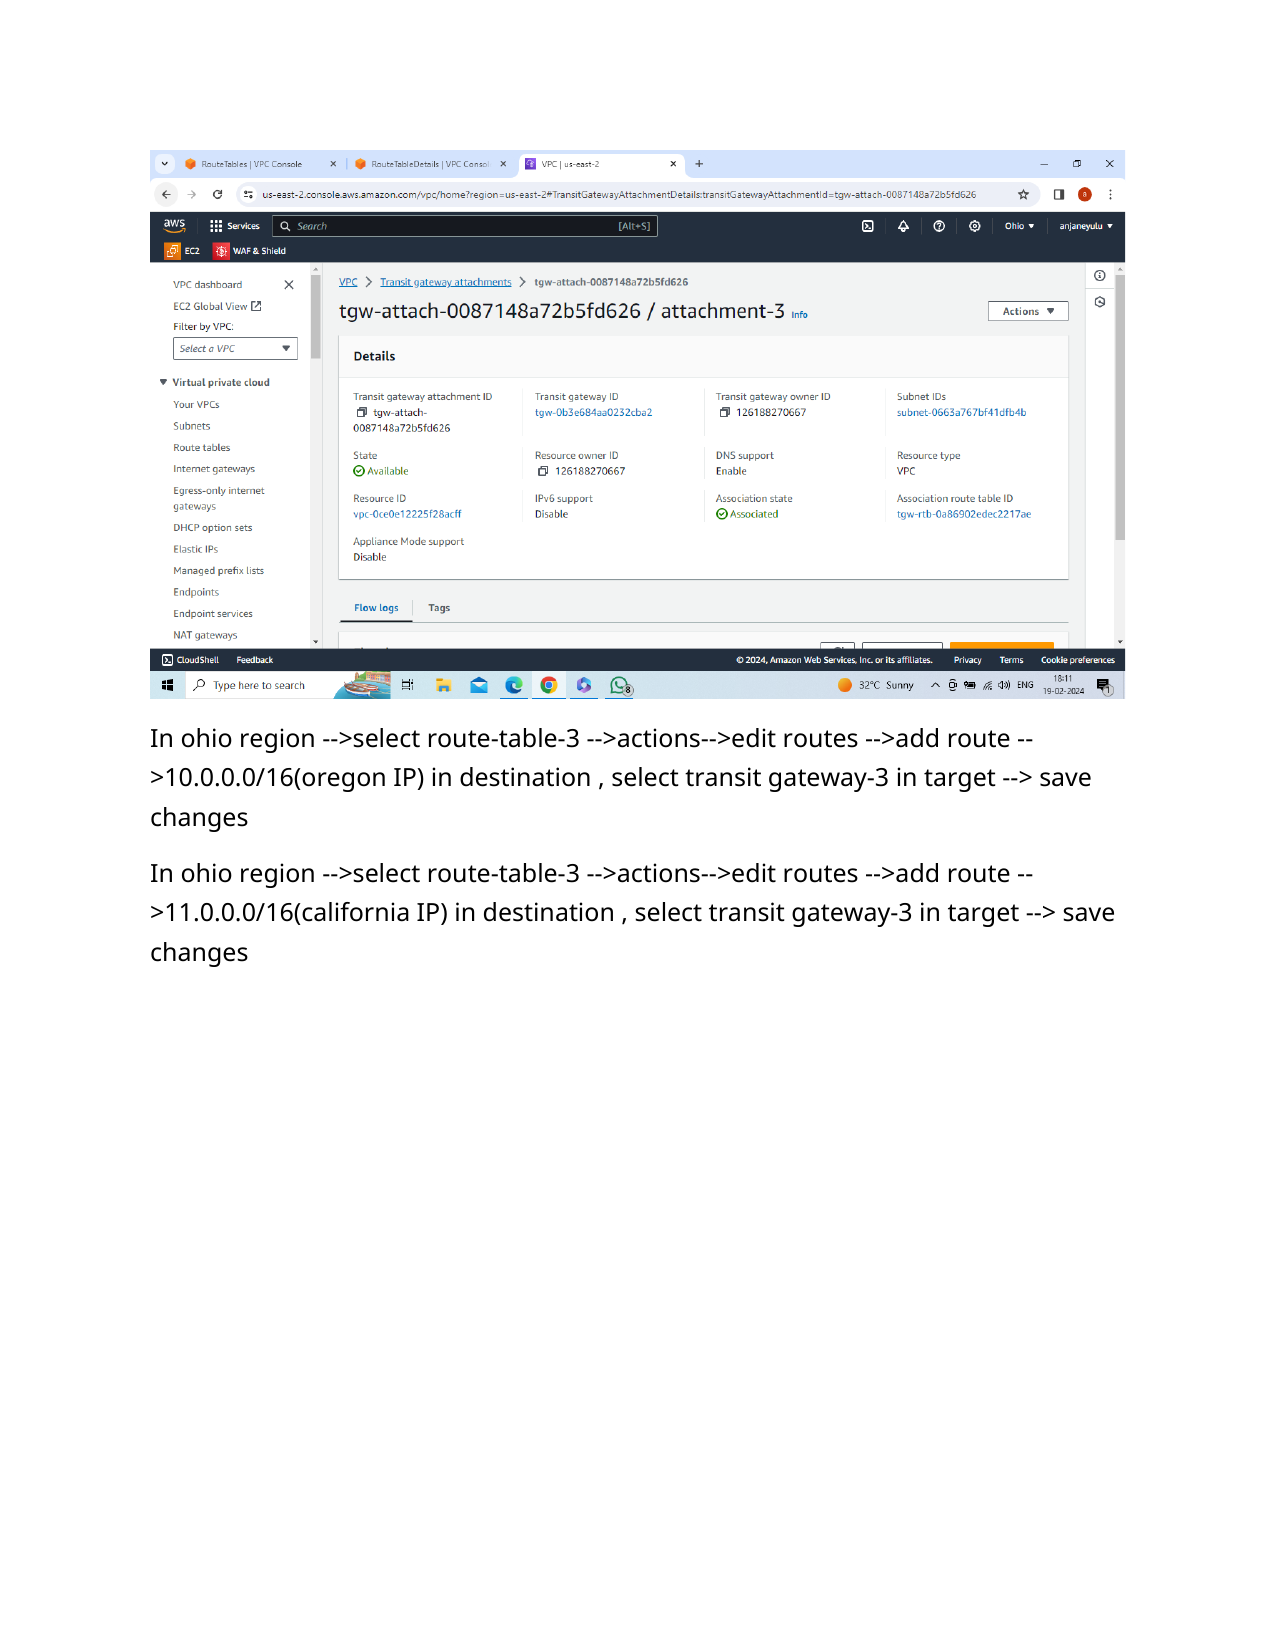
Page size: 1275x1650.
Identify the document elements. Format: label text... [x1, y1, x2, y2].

text In ohio region -->select route-table-3 -->actions-->edit routes -->add route -->10.0.0.0/16(oregon IP) in destination , select transit gateway-3 in target --> save changes [150, 721, 1125, 833]
picture [150, 150, 1125, 699]
text In ohio region -->select route-table-3 -->actions-->edit routes -->add route -->11.0.0.0/16(california IP) in destination , select transit gateway-3 in target --> save changes [150, 856, 1125, 969]
